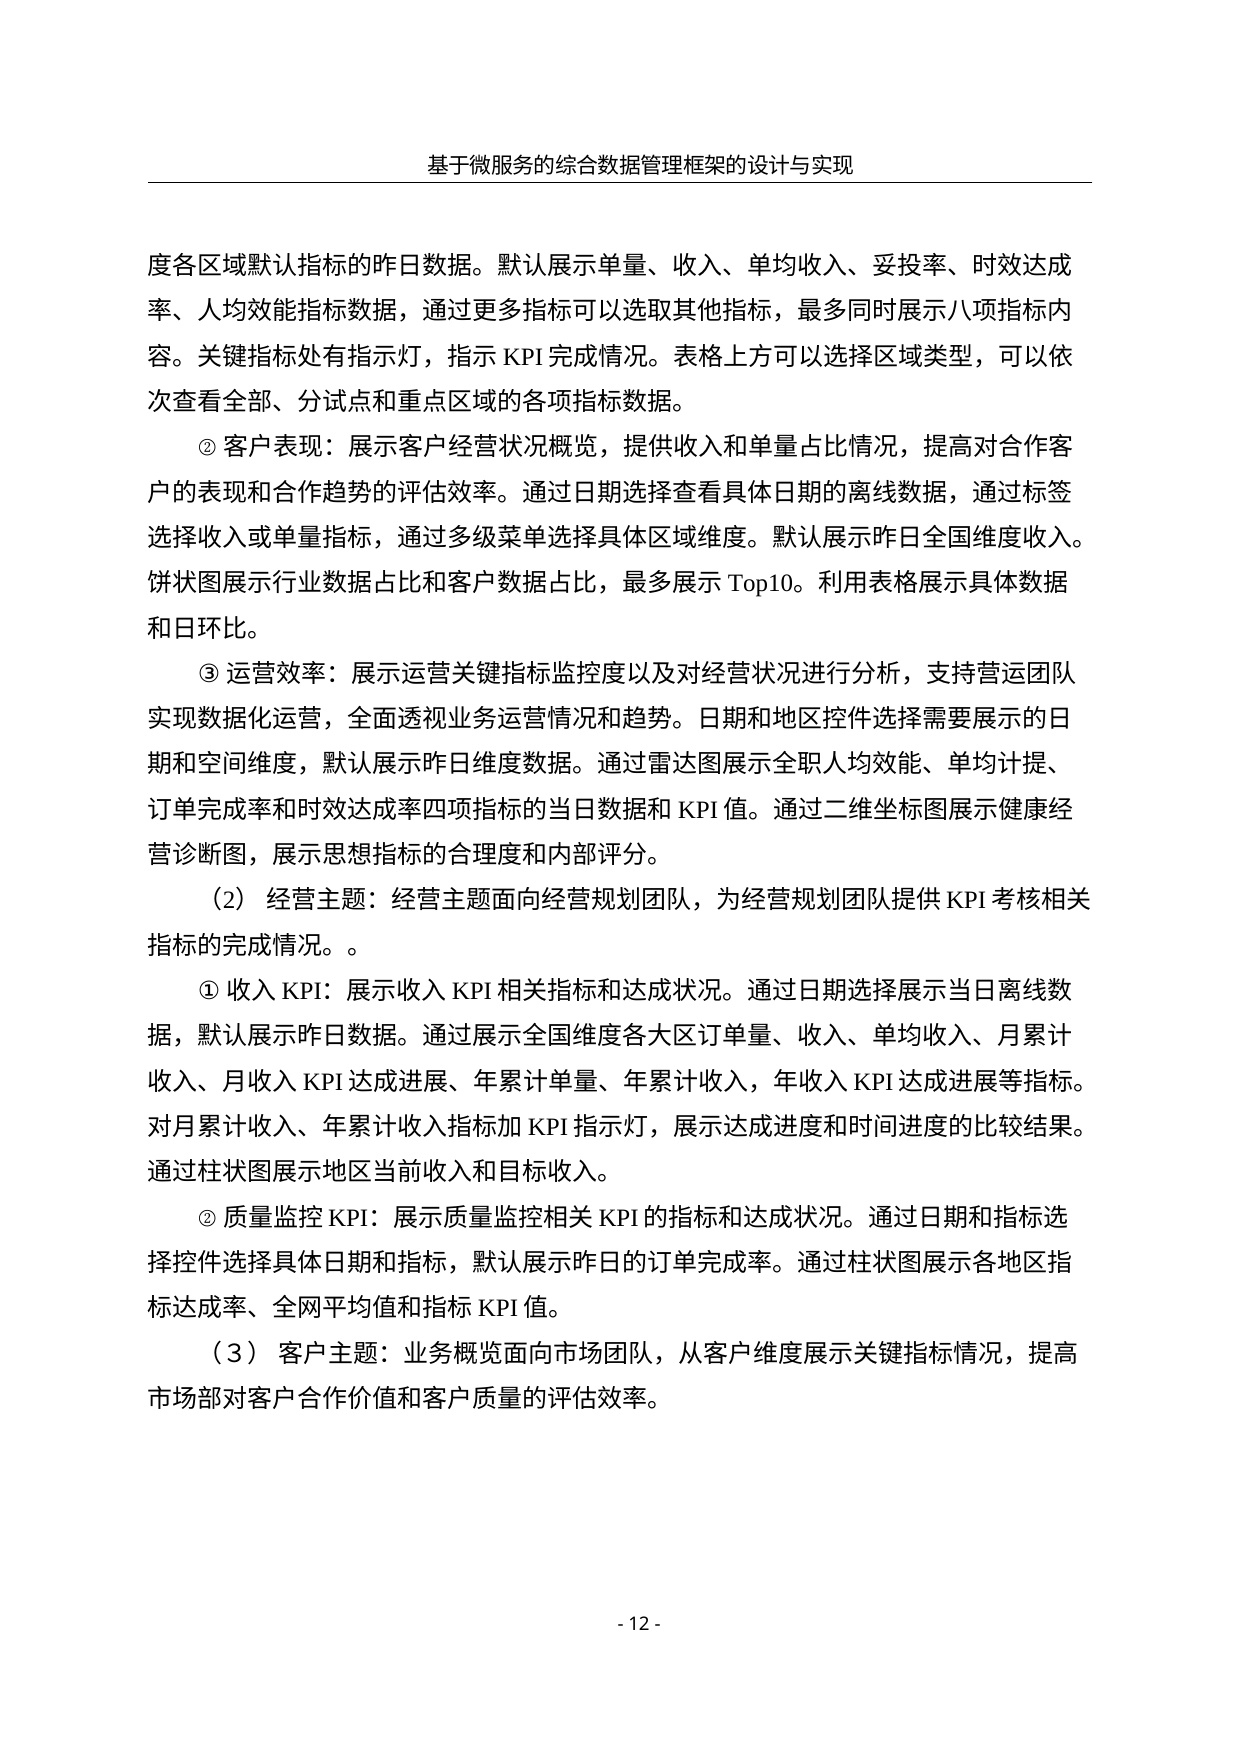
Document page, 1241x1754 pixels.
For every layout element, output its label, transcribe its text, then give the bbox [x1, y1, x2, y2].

text ② 客户表现：展示客户经营状况概览，提供收入和单量占比情况，提高对合作客户的表现和合作趋势的评估效率。通过日期选择查看具体日期的离线数据，通过标签选择收入或单量指标，通过多级菜单选择具体区域维度。默认展示昨日全国维度收入。饼状图展示行业数据占比和客户数据占比，最多展示Top10。利用表格展示具体数据和日环比。 [148, 427, 1092, 644]
text ② 质量监控KPI：展示质量监控相关KPI的指标和达成状况。通过日期和指标选择控件选择具体日期和指标，默认展示昨日的订单完成率。通过柱状图展示各地区指标达成率、全网平均值和指标KPI值。 [148, 1197, 1092, 1324]
text ① 收入KPI：展示收入KPI相关指标和达成状况。通过日期选择展示当日离线数据，默认展示昨日数据。通过展示全国维度各大区订单量、收入、单均收入、月累计收入、月收入KPI达成进展、年累计单量、年累计收入，年收入KPI达成进展等指标。对月累计收入、年累计收入指标加KPI指示灯，展示达成进度和时间进度的比较结果。通过柱状图展示地区当前收入和目标收入。 [148, 971, 1092, 1188]
text （2） 经营主题：经营主题面向经营规划团队，为经营规划团队提供KPI考核相关指标的完成情况。。 [148, 880, 1092, 961]
text （３） 客户主题：业务概览面向市场团队，从客户维度展示关键指标情况，提高市场部对客户合作价值和客户质量的评估效率。 [148, 1333, 1092, 1414]
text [148, 246, 1092, 418]
text ③ 运营效率：展示运营关键指标监控度以及对经营状况进行分析，支持营运团队实现数据化运营，全面透视业务运营情况和趋势。日期和地区控件选择需要展示的日期和空间维度，默认展示昨日维度数据。通过雷达图展示全职人均效能、单均计提、订单完成率和时效达成率四项指标的当日数据和KPI值。通过二维坐标图展示健康经营诊断图，展示思想指标的合理度和内部评分。 [148, 653, 1092, 871]
